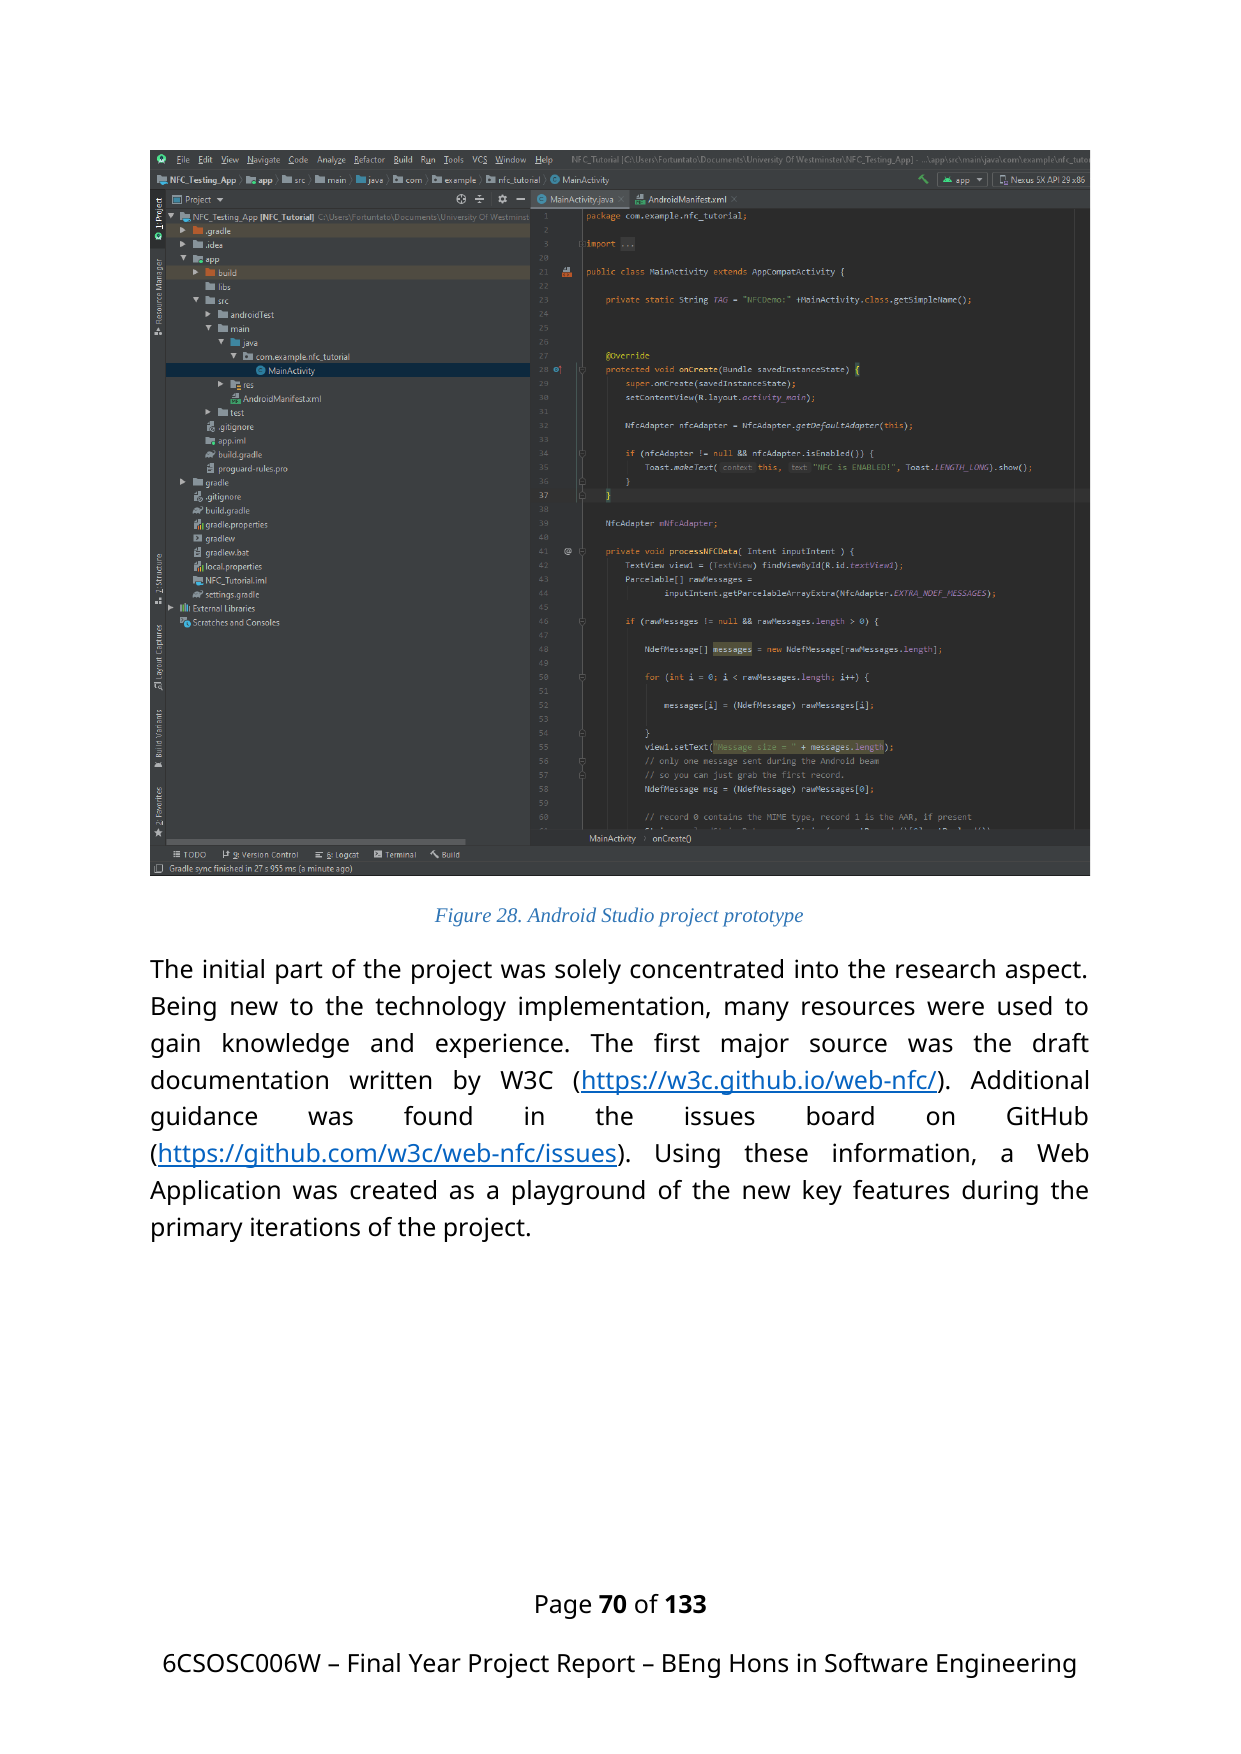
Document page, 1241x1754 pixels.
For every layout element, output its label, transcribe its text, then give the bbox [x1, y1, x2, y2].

text The initial part of the project was solely concentrated into the research aspect. Being new to the technology implementation, many resources were used to gain knowledge and experience. The first major source was the draft documentation written by W3C (https://w3c.github.io/web-nfc/). Additional guidance was found in the issues board on GitHub (https://github.com/w3c/web-nfc/issues). Using these information, a Web Application was created as a playground of the new key features during the primary iterations of the project. [150, 952, 1090, 1243]
picture [150, 150, 1091, 876]
text Figure 28. Android Studio project prototype [150, 903, 1090, 927]
